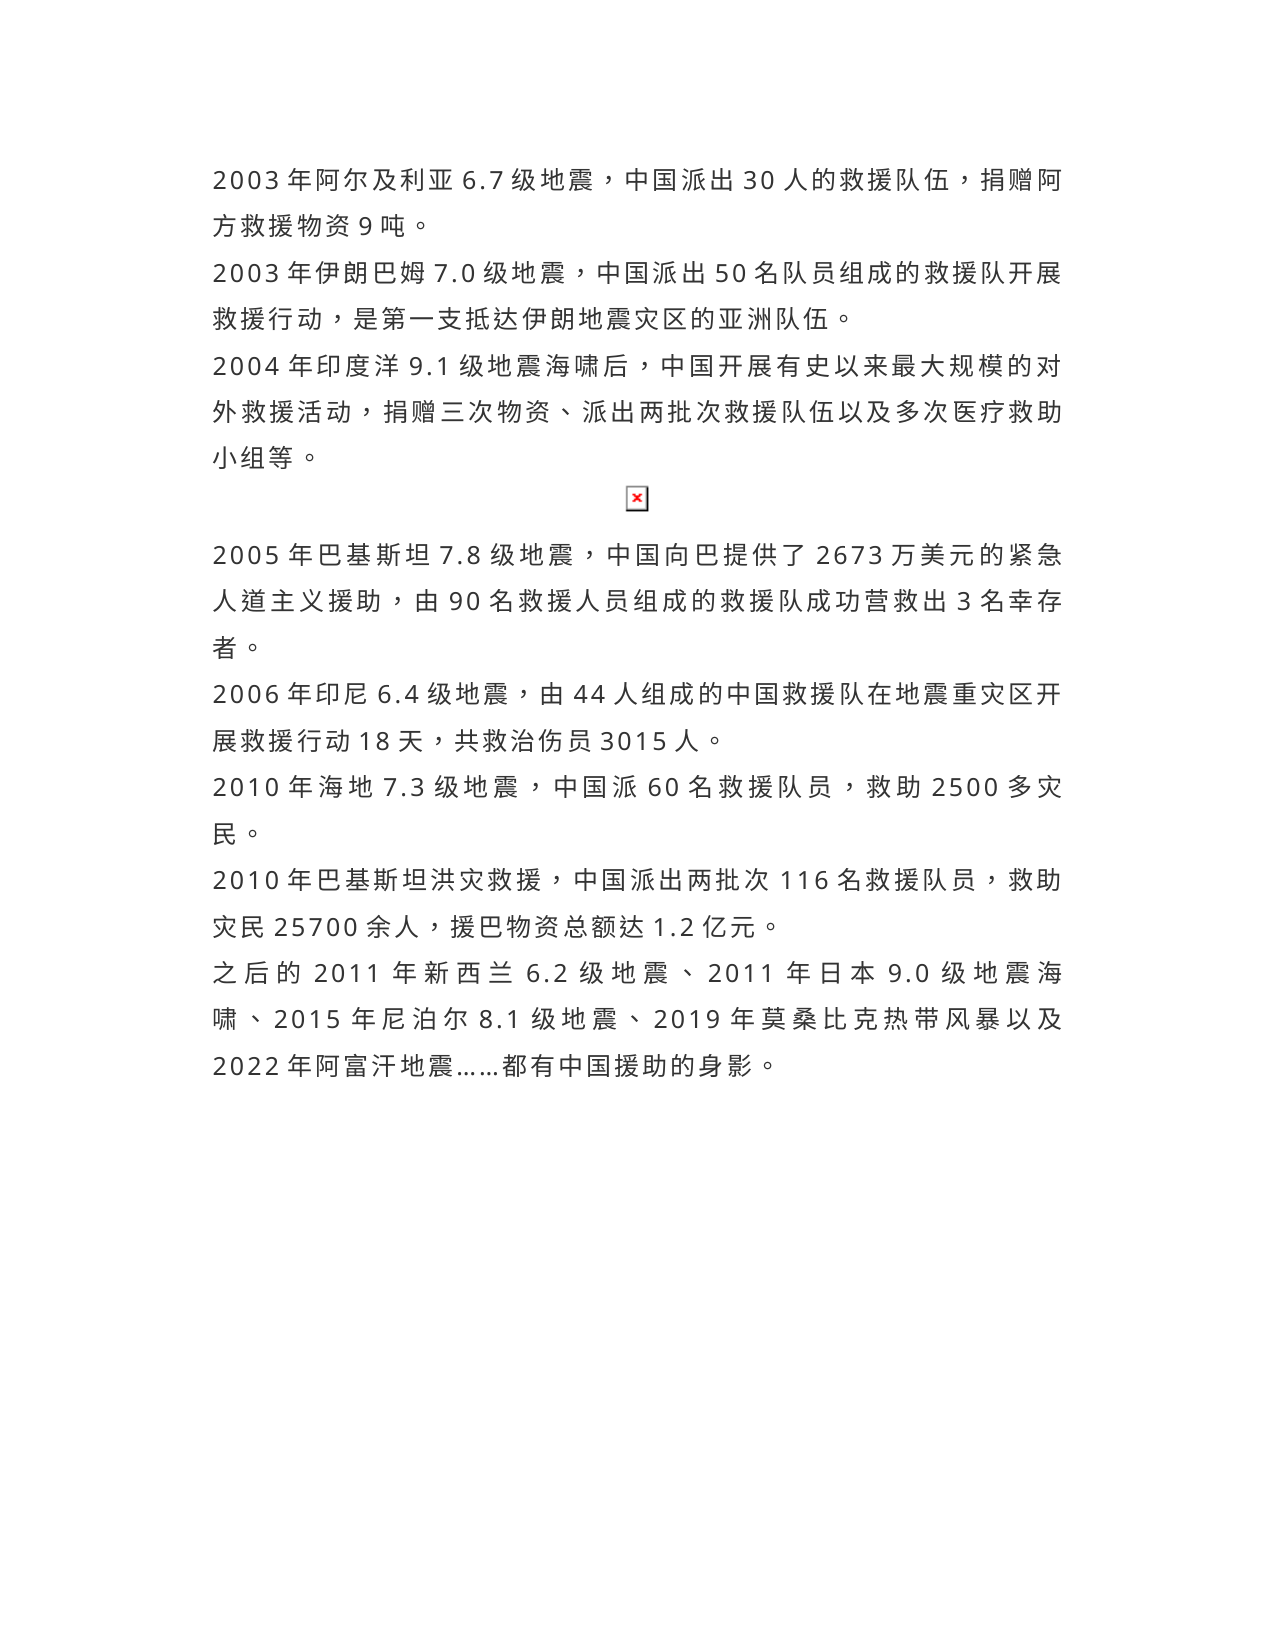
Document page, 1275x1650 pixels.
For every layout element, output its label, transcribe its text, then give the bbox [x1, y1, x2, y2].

text 2010年海地7.3级地震，中国派60名救援队员，救助2500多灾民。 [212, 757, 1062, 850]
text 2003年阿尔及利亚6.7级地震，中国派出30人的救援队伍，捐赠阿方救援物资9吨。 [212, 150, 1062, 243]
text 2010年巴基斯坦洪灾救援，中国派出两批次116名救援队员，救助灾民25700余人，援巴物资总额达1.2亿元。 [212, 850, 1062, 943]
text 之后的2011年新西兰6.2级地震、2011年日本9.0级地震海啸、2015年尼泊尔8.1级地震、2019年莫桑比克热带风暴以及2022年阿富汗地震……都有中国援助的身影。 [212, 943, 1062, 1083]
text 2006年印尼6.4级地震，由44人组成的中国救援队在地震重灾区开展救援行动18天，共救治伤员3015人。 [212, 664, 1062, 757]
text 2003年伊朗巴姆7.0级地震，中国派出50名队员组成的救援队开展救援行动，是第一支抵达伊朗地震灾区的亚洲队伍。 [212, 243, 1062, 336]
text 2005年巴基斯坦7.8级地震，中国向巴提供了2673万美元的紧急人道主义援助，由90名救援人员组成的救援队成功营救出3名幸存者。 [212, 525, 1062, 664]
text 2004年印度洋9.1级地震海啸后，中国开展有史以来最大规模的对外救援活动，捐赠三次物资、派出两批次救援队伍以及多次医疗救助小组等。 [212, 336, 1062, 475]
picture [612, 475, 663, 526]
